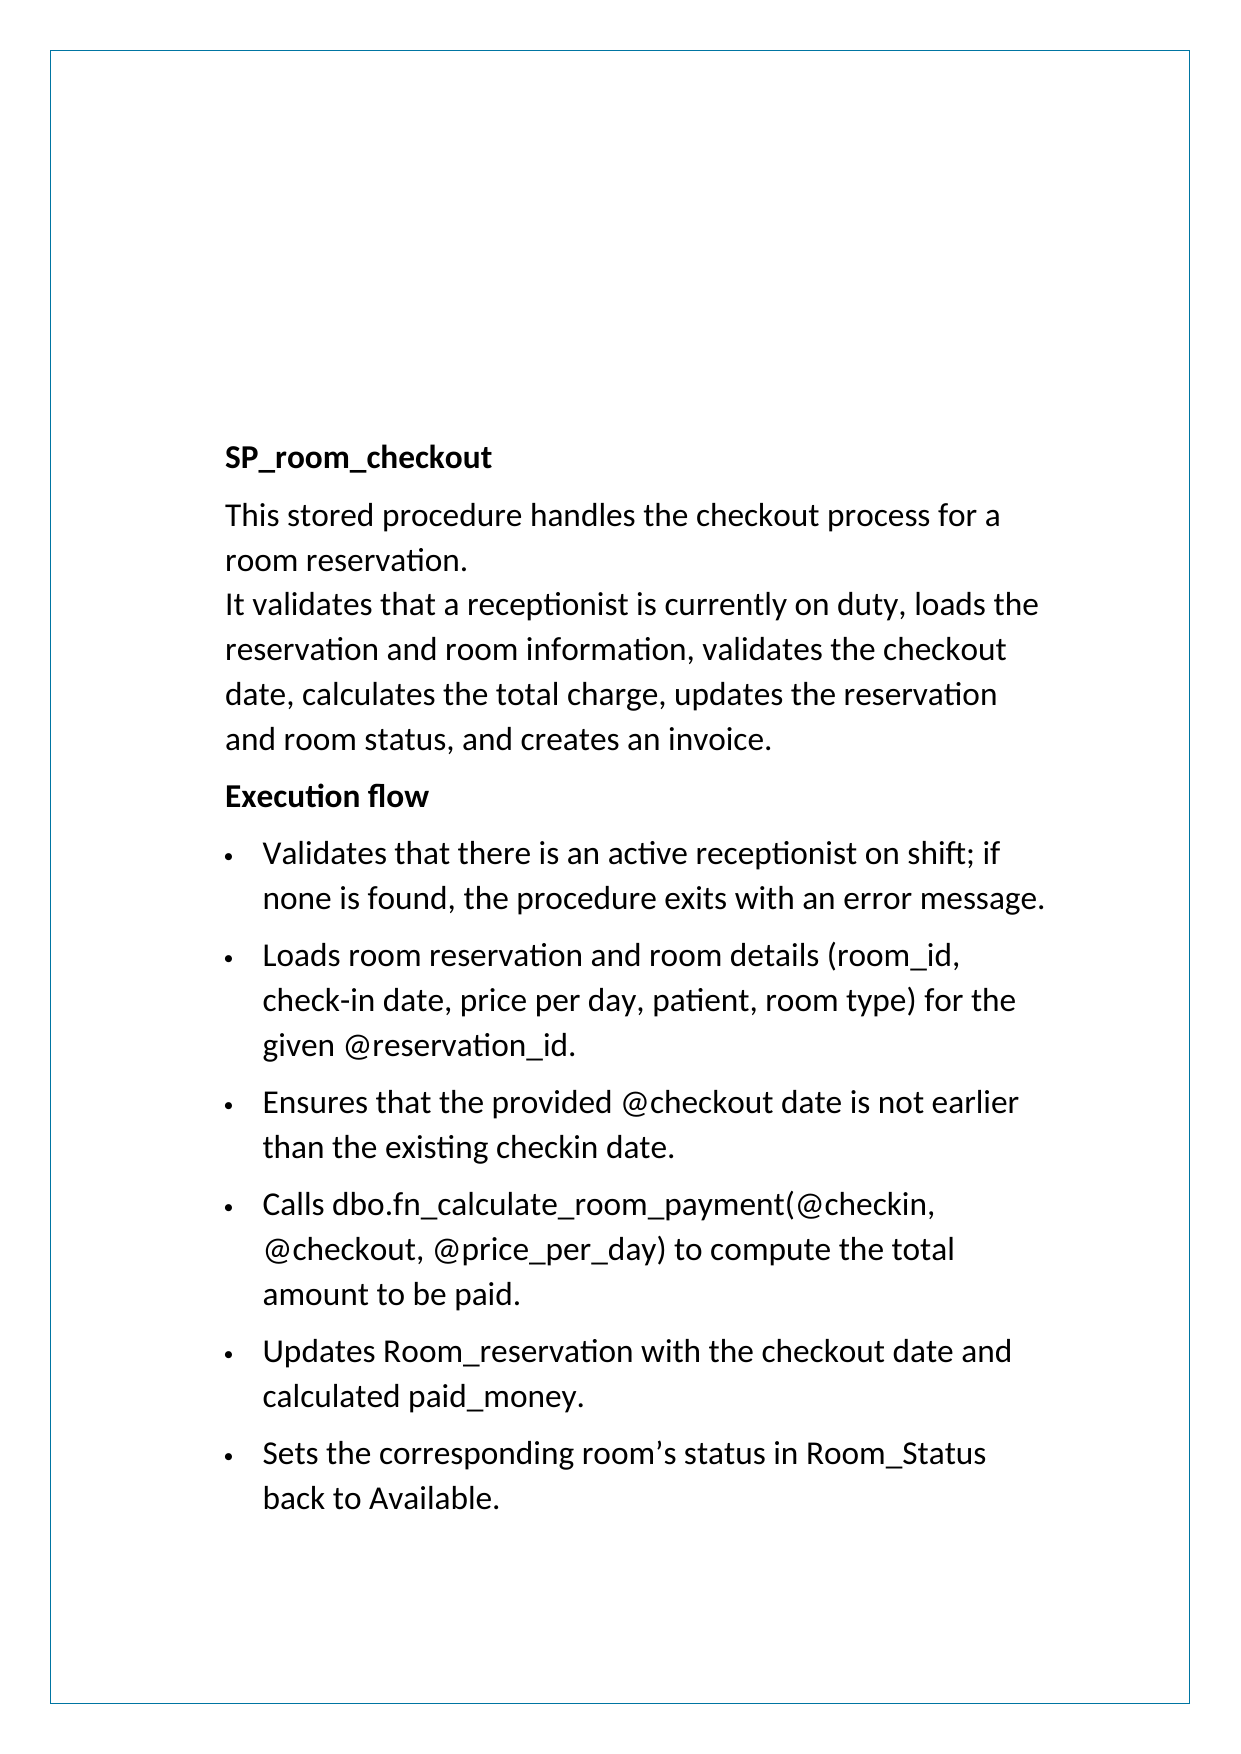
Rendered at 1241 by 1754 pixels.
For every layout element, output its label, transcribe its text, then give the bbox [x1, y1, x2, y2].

text This stored procedure handles the checkout process for a room reservation. It validates that a receptionist is currently on duty, loads the reservation and room information, validates the checkout date, calculates the total charge, updates the reservation and room status, and creates an invoice. [225, 494, 1053, 758]
list Loads room reservation and room details (room_id, check-in date, price per day, patient, room type) for the given @reservation_id. [225, 934, 1053, 1065]
list Ensures that the provided @checkout date is not earlier than the existing checkin date. [225, 1081, 1053, 1167]
list Updates Room_reservation with the checkout date and calculated paid_money. [225, 1330, 1053, 1416]
text SP_room_checkout [225, 436, 1053, 477]
list Calls dbo.fn_calculate_room_payment(@checkin, @checkout, @price_per_day) to compute the total amount to be paid. [225, 1183, 1053, 1314]
list Validates that there is an active receptionist on shift; if none is found, the procedure exits with an error message. [225, 832, 1053, 918]
list Sets the corresponding room’s status in Room_Status back to Available. [225, 1432, 1053, 1518]
text Execution flow [225, 775, 1053, 816]
